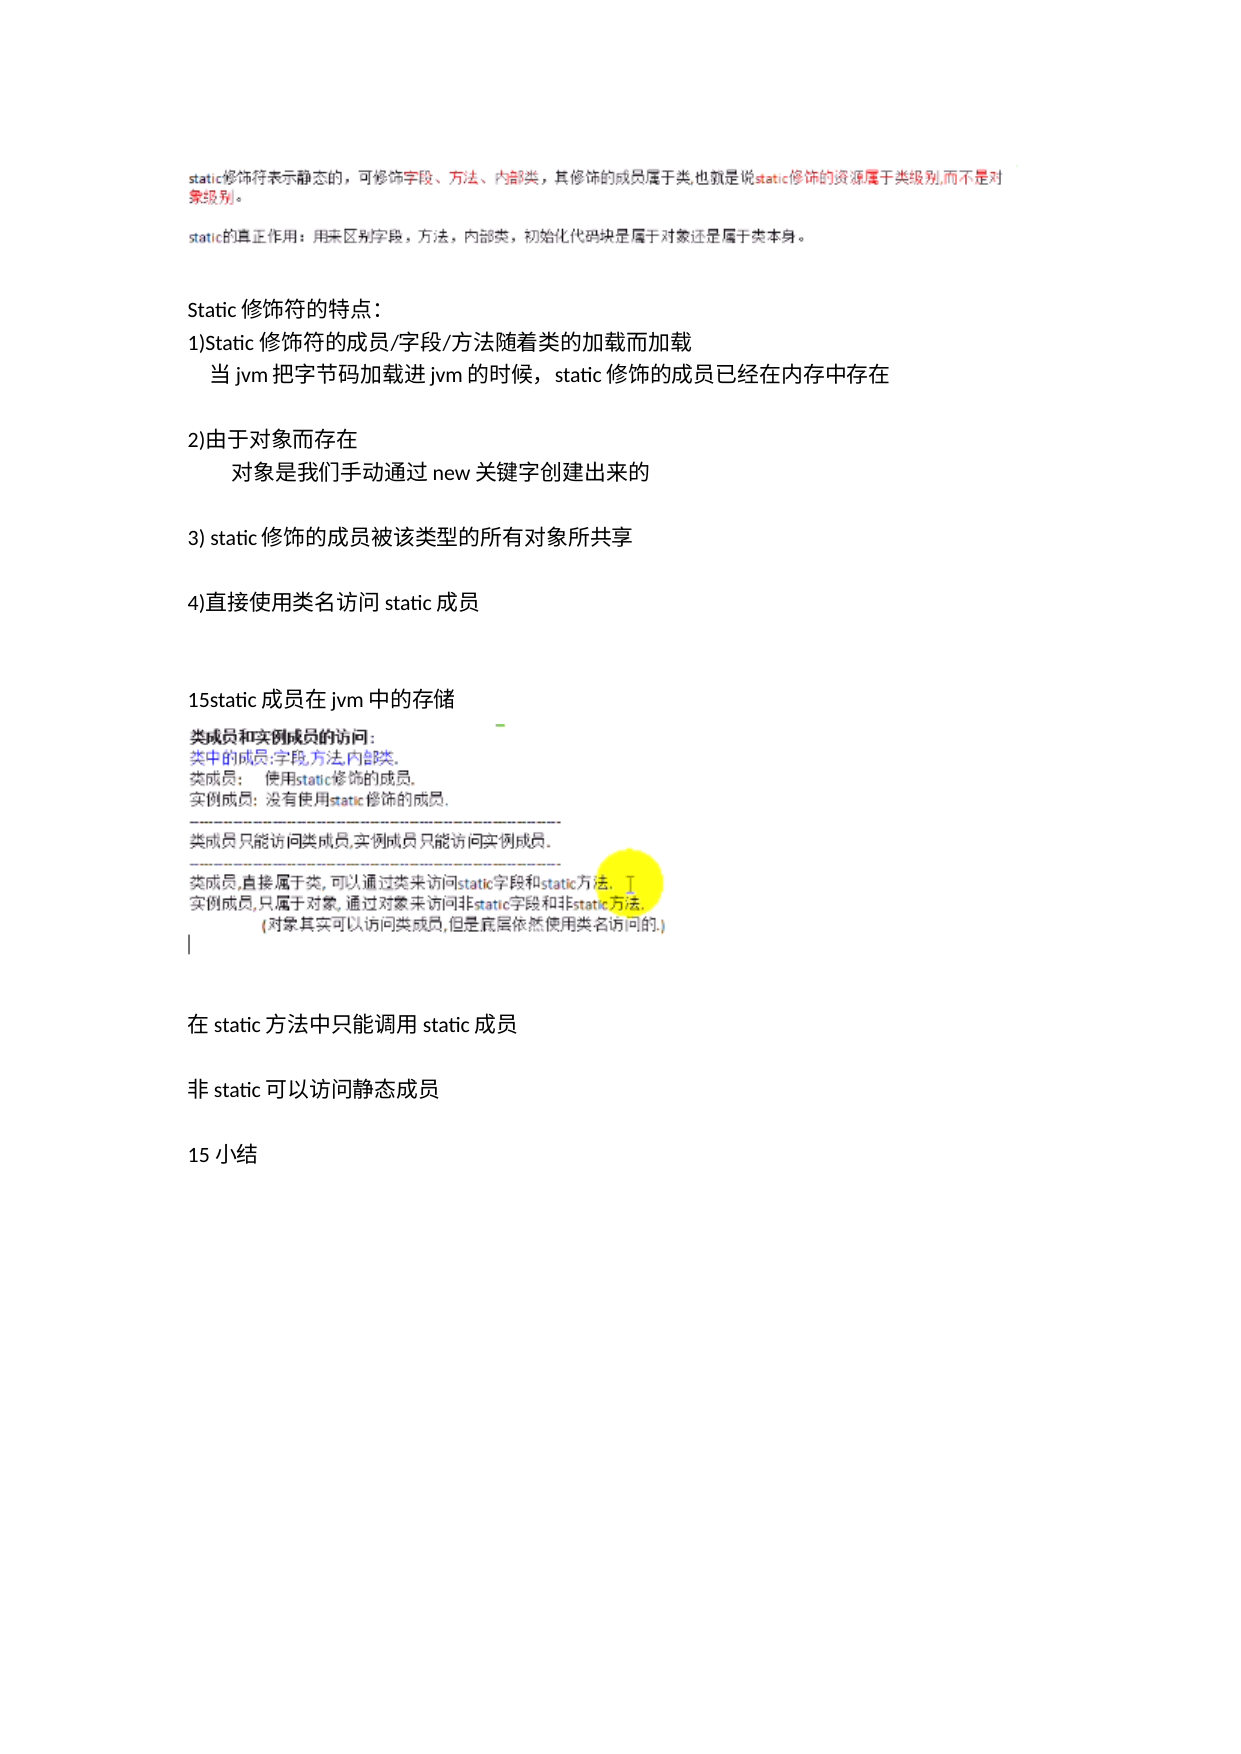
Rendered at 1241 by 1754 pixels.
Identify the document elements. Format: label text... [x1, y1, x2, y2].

text 非static可以访问静态成员 [187, 1072, 1053, 1104]
text 3) static修饰的成员被该类型的所有对象所共享 [187, 519, 1053, 552]
text 15 小结 [187, 1137, 1053, 1169]
text 对象是我们手动通过new关键字创建出来的 [187, 454, 1053, 487]
text 1)Static 修饰符的成员/字段/方法随着类的加载而加载 [187, 324, 1053, 357]
text 15static成员在jvm中的存储 [187, 682, 1053, 714]
text Static修饰符的特点： [187, 292, 1053, 324]
text 2)由于对象而存在 [187, 422, 1053, 454]
picture [187, 724, 701, 965]
text 当jvm把字节码加载进jvm的时候，static修饰的成员已经在内存中存在 [187, 357, 1053, 389]
text 4)直接使用类名访问static成员 [187, 584, 1053, 617]
picture [187, 165, 1018, 256]
text 在static方法中只能调用static成员 [187, 1007, 1053, 1039]
